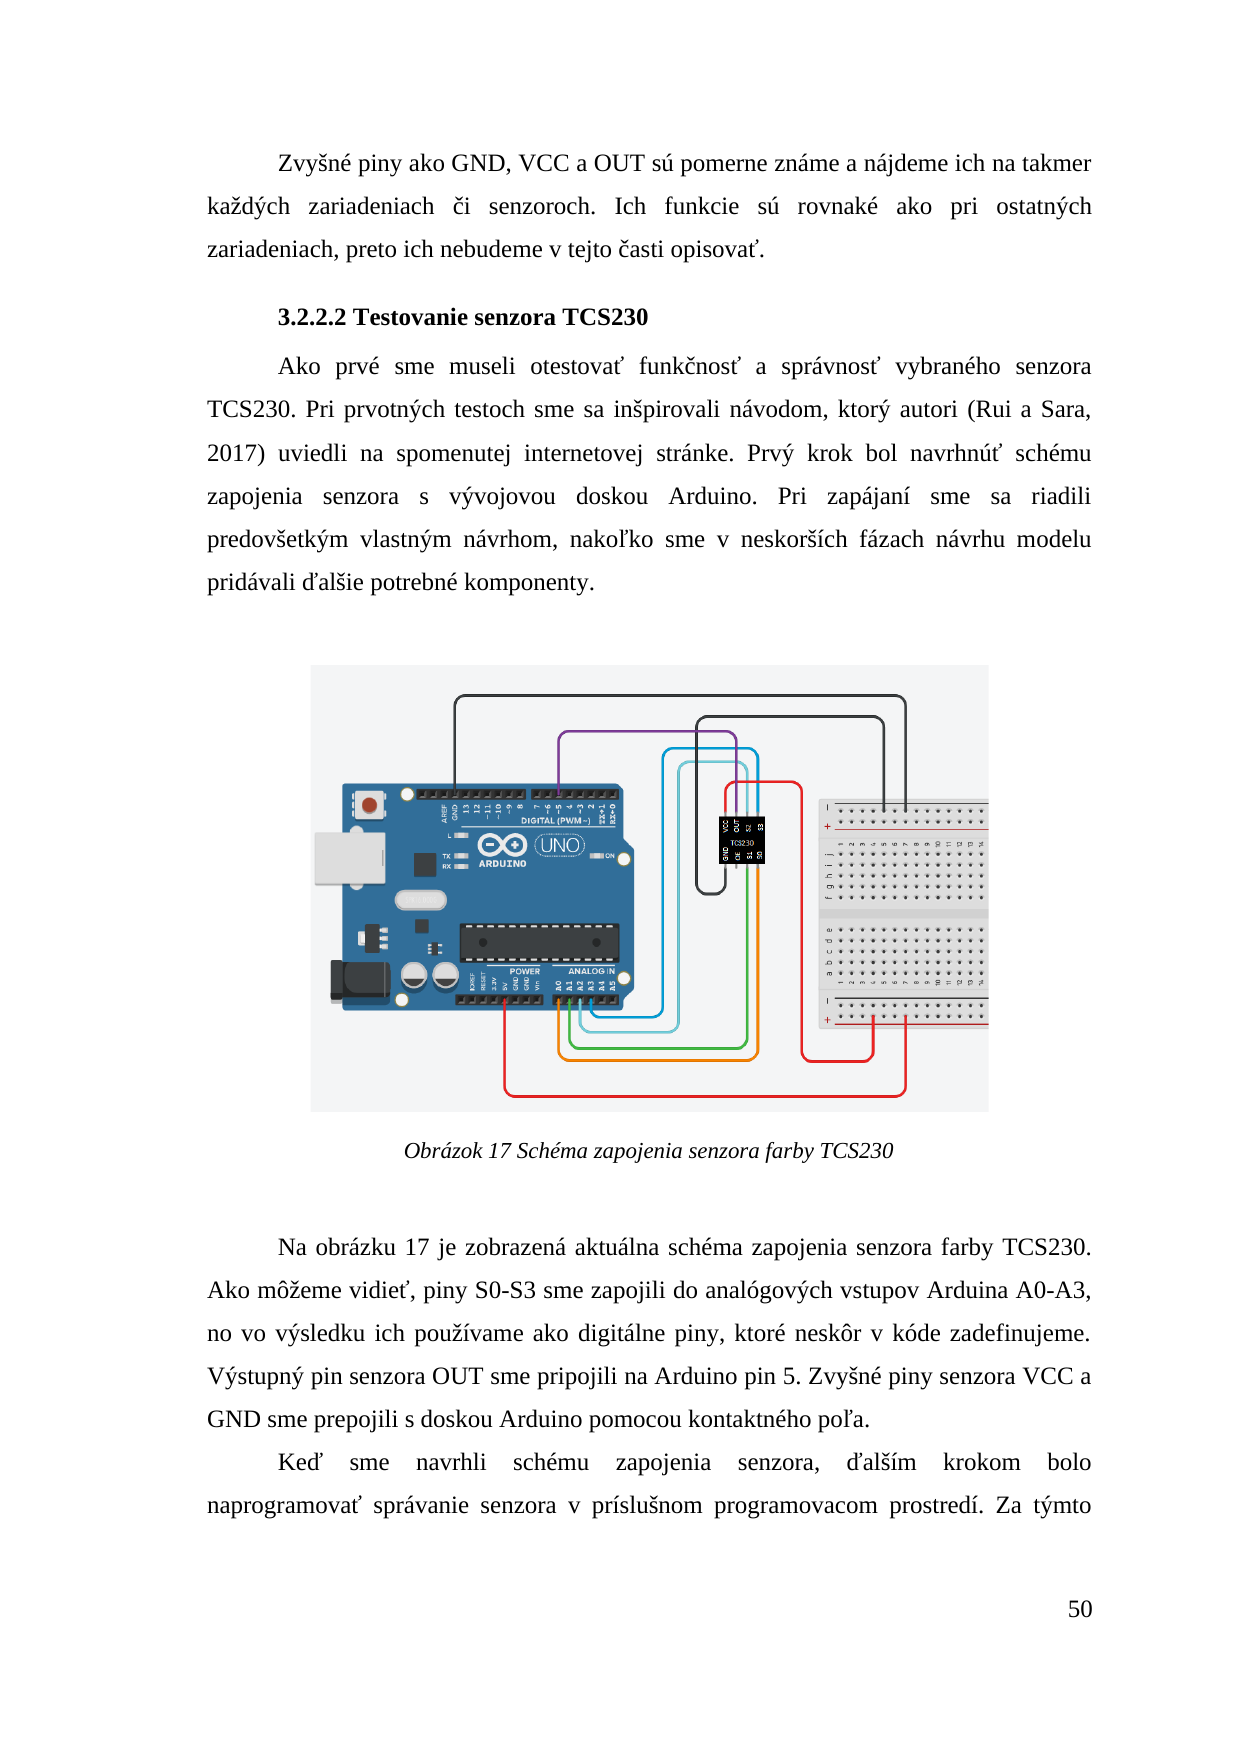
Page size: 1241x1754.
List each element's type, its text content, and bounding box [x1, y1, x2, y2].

text Zvyšné piny ako GND, VCC a OUT sú pomerne známe a nájdeme ich na takmer každých zariadeniach či senzoroch. Ich funkcie sú rovnaké ako pri ostatných zariadeniach, preto ich nebudeme v tejto časti opisovať. [207, 148, 1092, 263]
text Obrázok 17 Schéma zapojenia senzora farby TCS230 [207, 1137, 1092, 1163]
picture [310, 665, 989, 1112]
text Ako prvé sme museli otestovať funkčnosť a správnosť vybraného senzora TCS230. Pri prvotných testoch sme sa inšpirovali návodom, ktorý autori (Rui a Sara, 2017) uviedli na spomenutej internetovej stránke. Prvý krok bol navrhnúť schému zapojenia senzora s vývojovou doskou Arduino. Pri zapájaní sme sa riadili predovšetkým vlastným návrhom, nakoľko sme v neskorších fázach návrhu modelu pridávali ďalšie potrebné komponenty. [207, 351, 1092, 596]
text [207, 1447, 1092, 1519]
subtitle 3.2.2.2 Testovanie senzora TCS230 [207, 302, 1092, 331]
text Na obrázku 17 je zobrazená aktuálna schéma zapojenia senzora farby TCS230. Ako môžeme vidieť, piny S0-S3 sme zapojili do analógových vstupov Arduina A0-A3, no vo výsledku ich používame ako digitálne piny, ktoré neskôr v kóde zadefinujeme. Výstupný pin senzora OUT sme pripojili na Arduino pin 5. Zvyšné piny senzora VCC a GND sme prepojili s doskou Arduino pomocou kontaktného poľa. [207, 1232, 1092, 1433]
